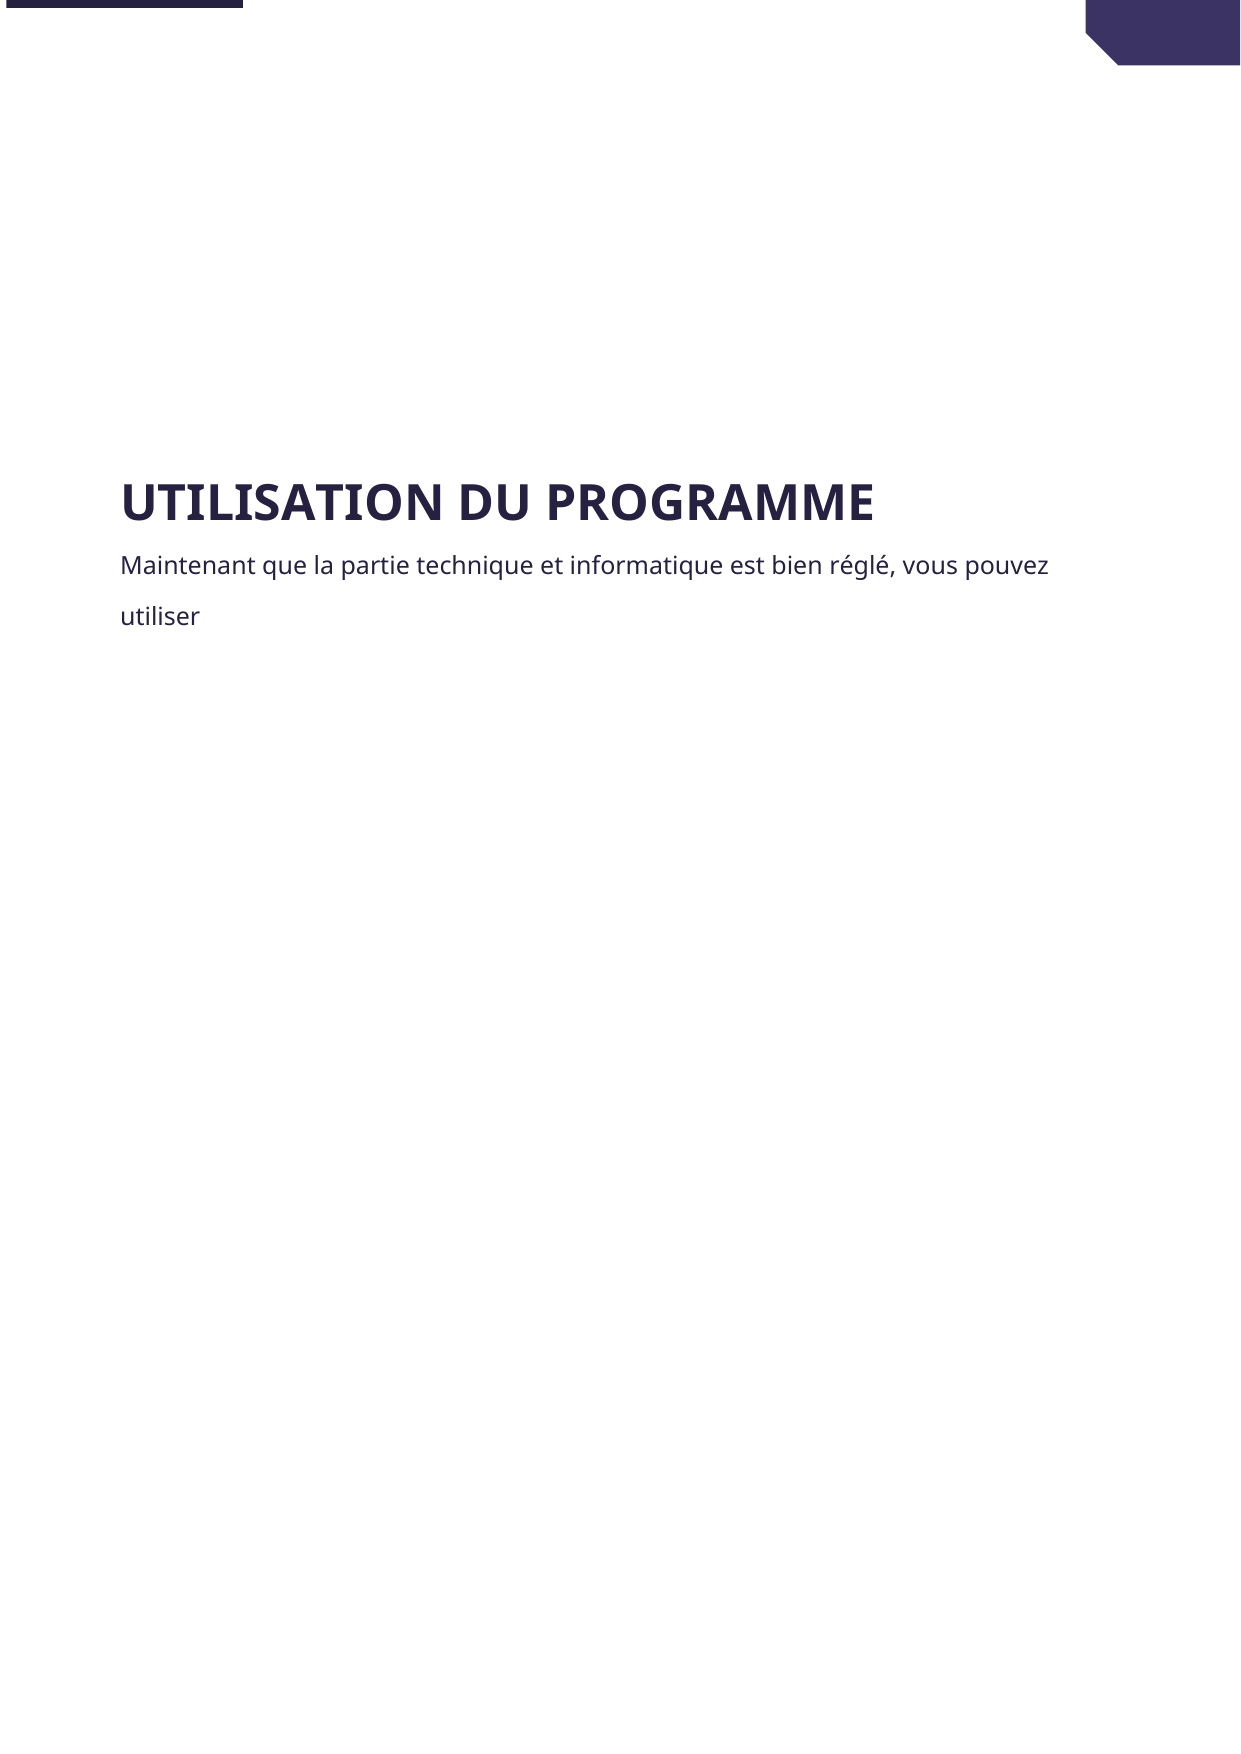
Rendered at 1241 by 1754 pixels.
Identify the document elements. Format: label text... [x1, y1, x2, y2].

subtitle utilisation du programme [120, 467, 1120, 535]
text Maintenant que la partie technique et informatique est bien réglé, vous pouvez utiliser [120, 547, 1120, 632]
